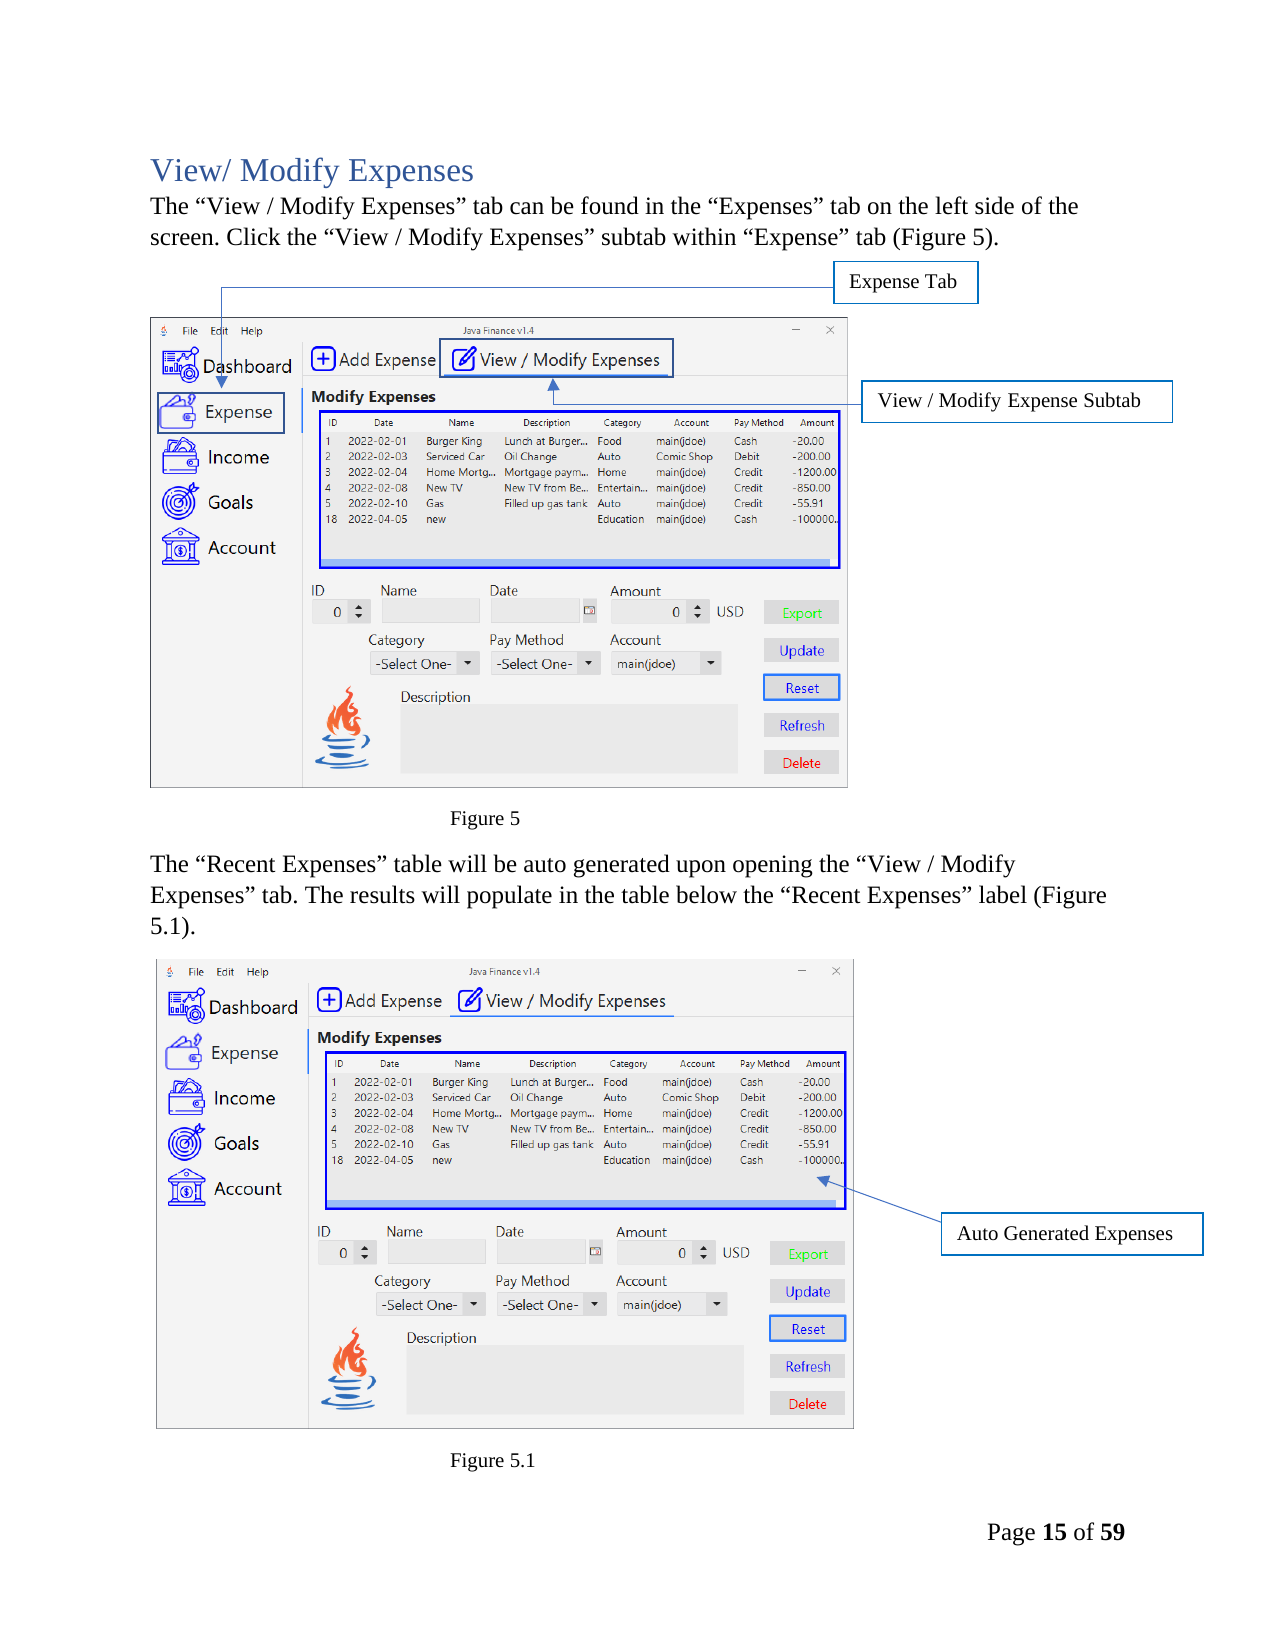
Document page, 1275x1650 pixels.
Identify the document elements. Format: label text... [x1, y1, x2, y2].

picture [156, 959, 854, 1429]
text Figure 5.1 [150, 1447, 1125, 1472]
picture [150, 317, 848, 788]
subtitle View/ Modify Expenses [150, 150, 1125, 188]
text The “Recent Expenses” table will be auto generated upon opening the “View / Modify Expenses” tab. The results will populate in the table below the “Recent Expenses” label (Figure 5.1). [150, 849, 1125, 940]
text The “View / Modify Expenses” tab can be found in the “Expenses” tab on the left side of the screen. Click the “View / Modify Expenses” subtab within “Expense” tab (Figure 5). [150, 191, 1125, 251]
text Figure 5 [150, 806, 1125, 830]
picture [441, 340, 672, 376]
